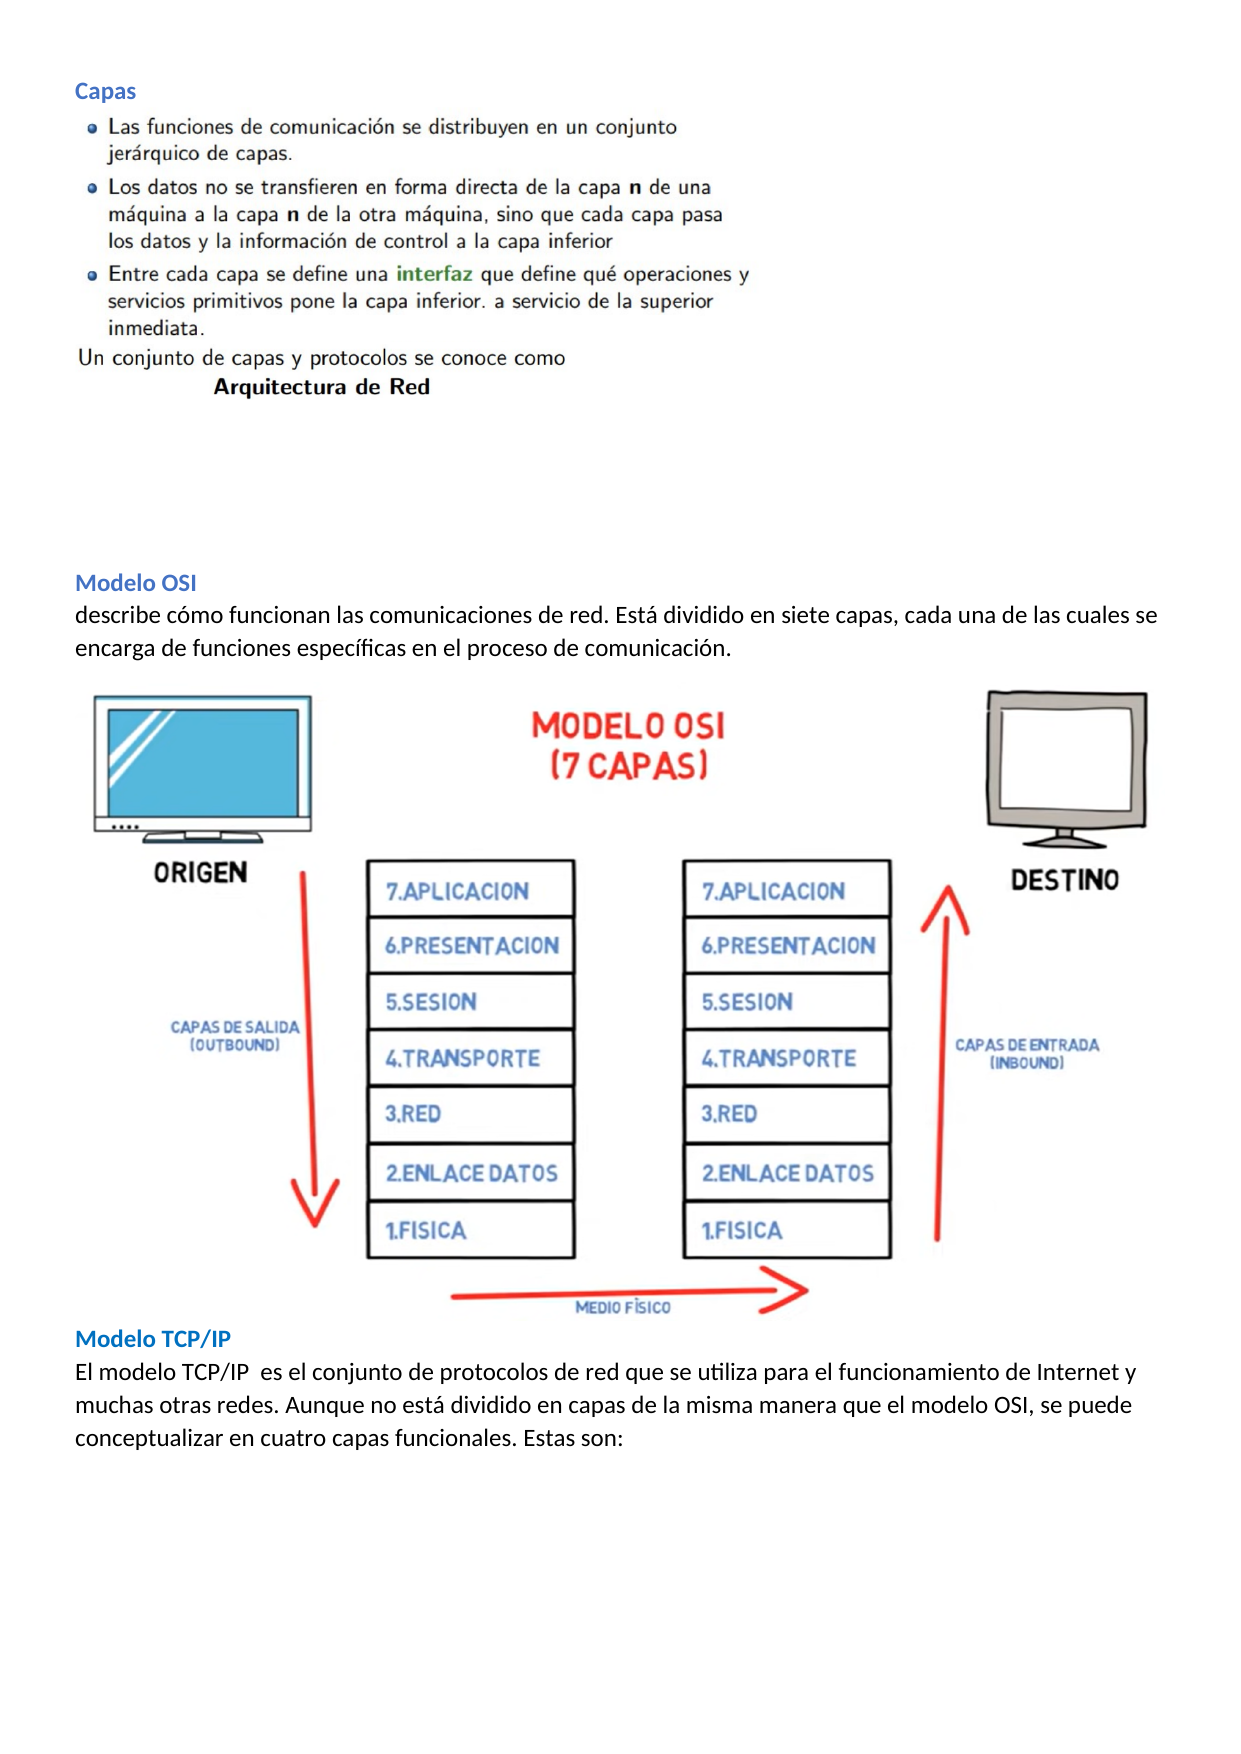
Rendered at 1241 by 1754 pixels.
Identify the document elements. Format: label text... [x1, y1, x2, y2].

picture [75, 344, 571, 400]
text Modelo TCP/IP El modelo TCP/IP es el conjunto de protocolos de red que se utiliza para el funcionamiento de Internet y muchas otras redes. Aunque no está dividido en capas de la misma manera que el modelo OSI, se puede conceptualizar en cuatro capas funcionales. Estas son: [75, 1321, 1165, 1453]
picture [75, 682, 1166, 1321]
picture [75, 107, 759, 342]
